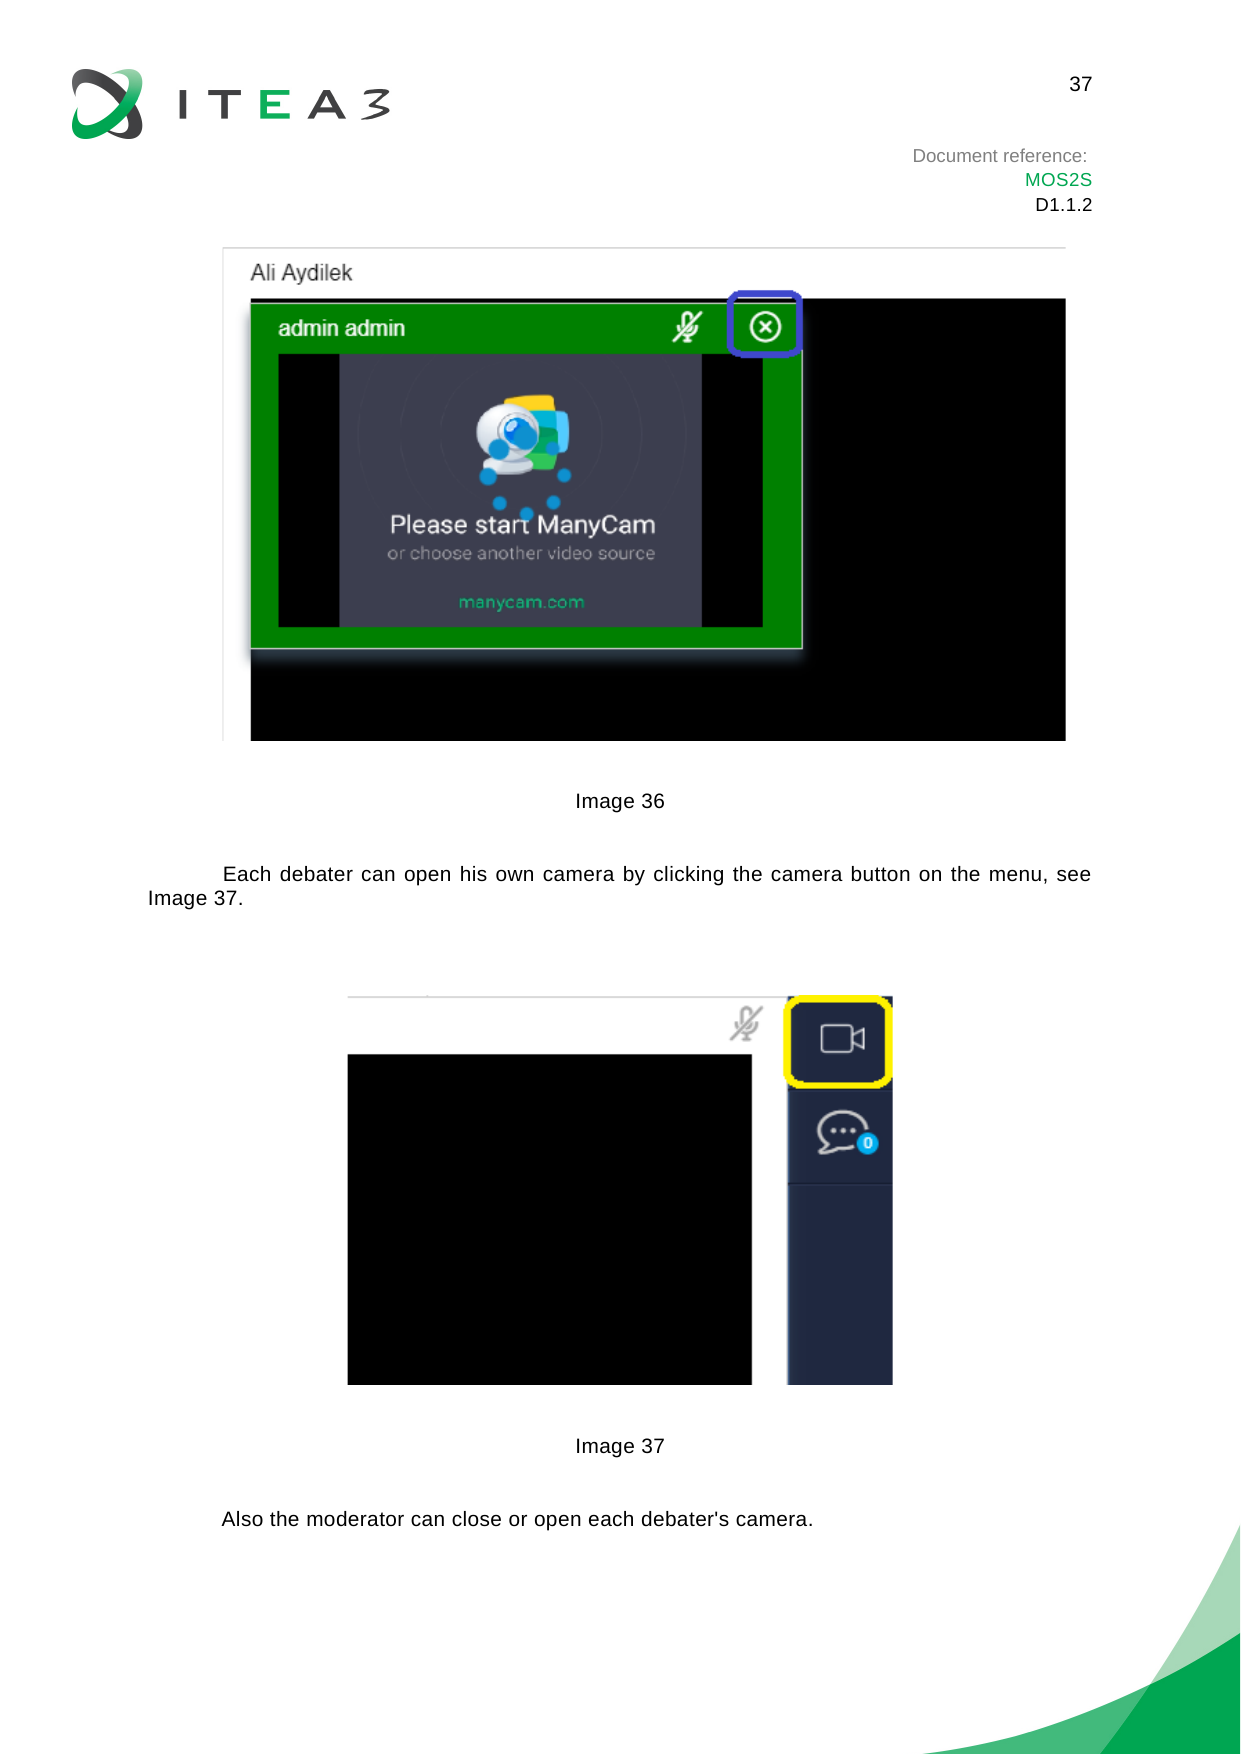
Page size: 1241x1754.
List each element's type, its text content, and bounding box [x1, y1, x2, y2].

text Image 37 [148, 1433, 1092, 1457]
text Each debater can open his own camera by clicking the camera button on the menu, see Image 37. [148, 862, 1092, 910]
text Image 36 [148, 789, 1092, 813]
picture [814, 1488, 1241, 1754]
text Also the moderator can close or open each debater's camera. [148, 1506, 1092, 1530]
picture [347, 995, 893, 1385]
picture [0, 0, 442, 198]
picture [222, 247, 1066, 741]
